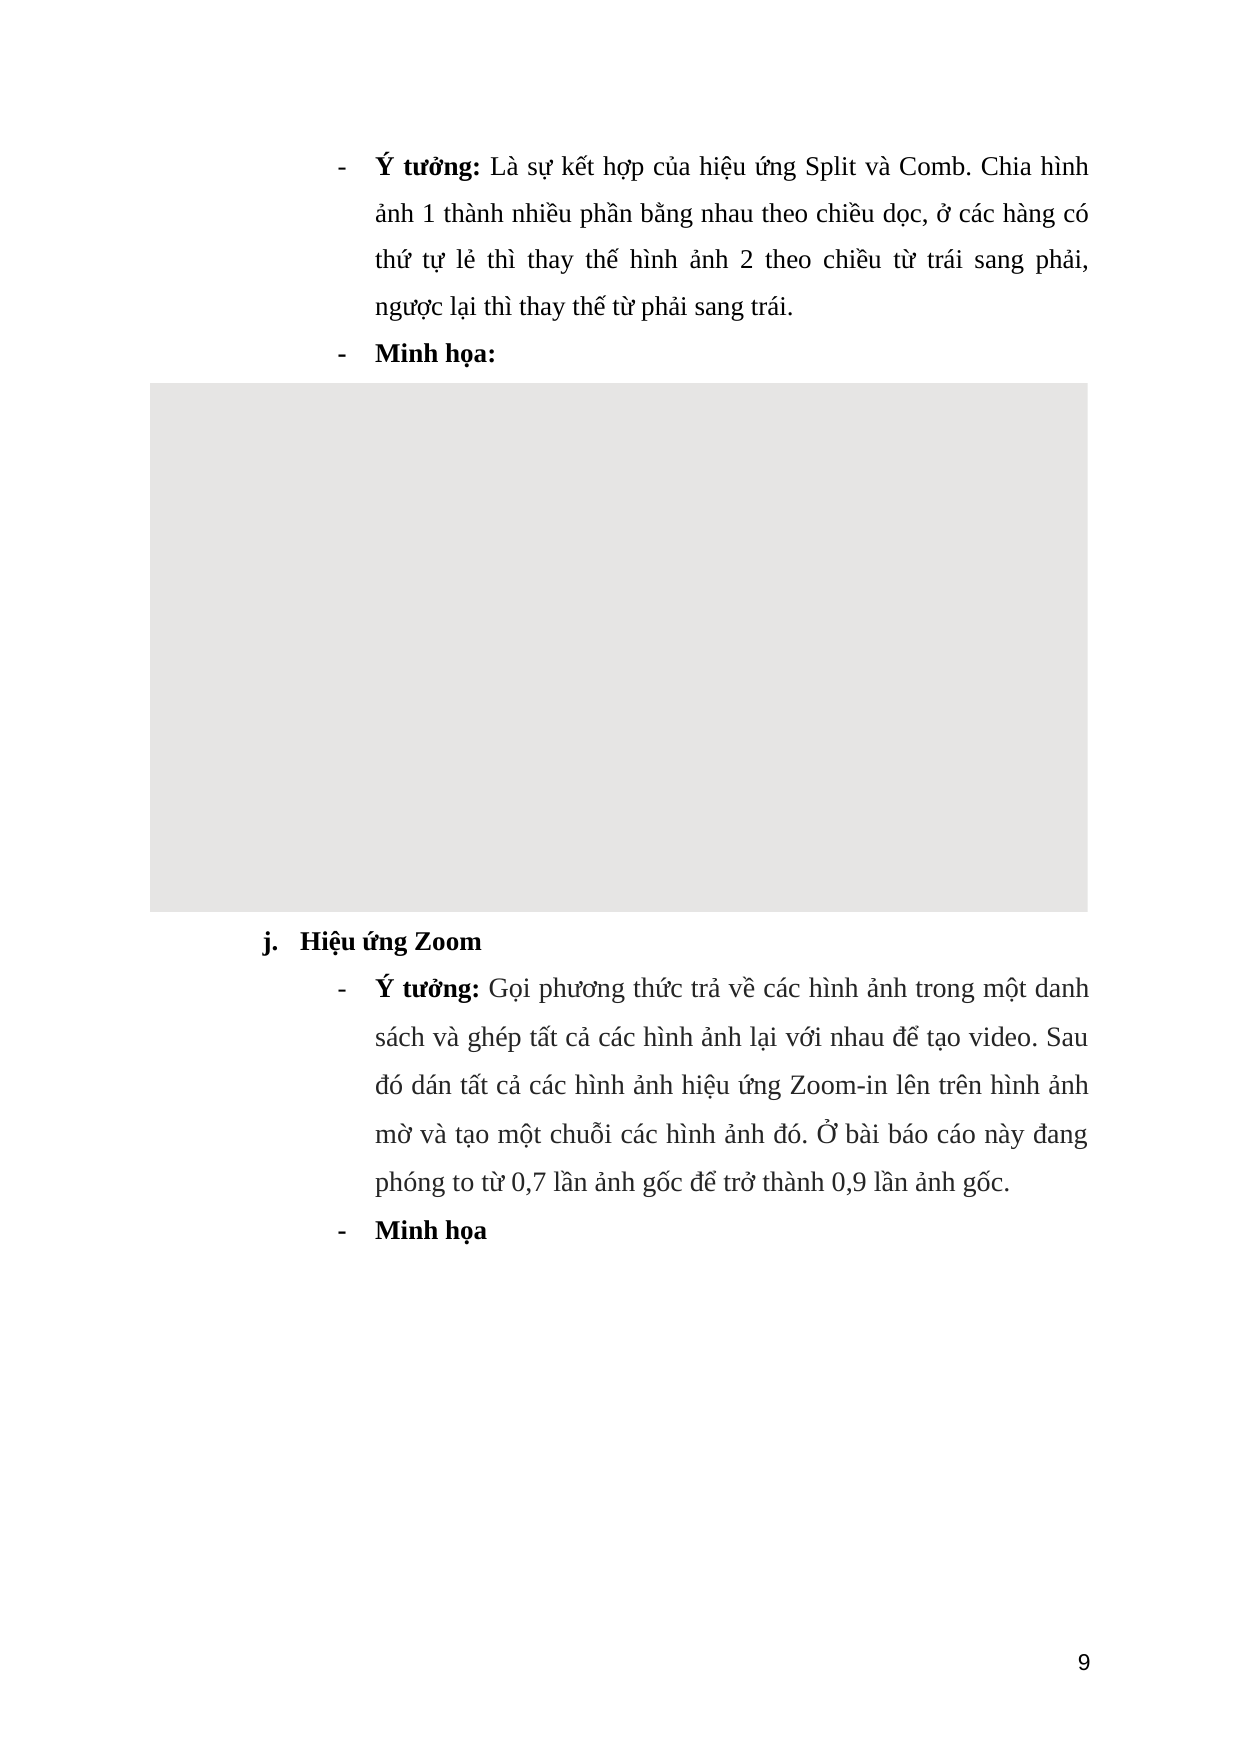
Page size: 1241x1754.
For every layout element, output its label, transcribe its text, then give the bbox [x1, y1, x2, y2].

list Ý tưởng: Là sự kết hợp của hiệu ứng Split và Comb. Chia hình ảnh 1 thành nhiều phần bằng nhau theo chiều dọc, ở các hàng có thứ tự lẻ thì thay thế hình ảnh 2 theo chiều từ trái sang phải, ngược lại thì thay thế từ phải sang trái. [337, 150, 1090, 321]
list Ý tưởng: Gọi phương thức trả về các hình ảnh trong một danh sách và ghép tất cả các hình ảnh lại với nhau để tạo video. Sau đó dán tất cả các hình ảnh hiệu ứng Zoom-in lên trên hình ảnh mờ và tạo một chuỗi các hình ảnh đó. Ở bài báo cáo này đang phóng to từ 0,7 lần ảnh gốc để trở thành 0,9 lần ảnh gốc. [337, 971, 1090, 1198]
list Minh họa: [337, 337, 1090, 368]
list Hiệu ứng Zoom [262, 924, 1090, 956]
picture [150, 383, 1088, 912]
list Minh họa [337, 1214, 1090, 1245]
